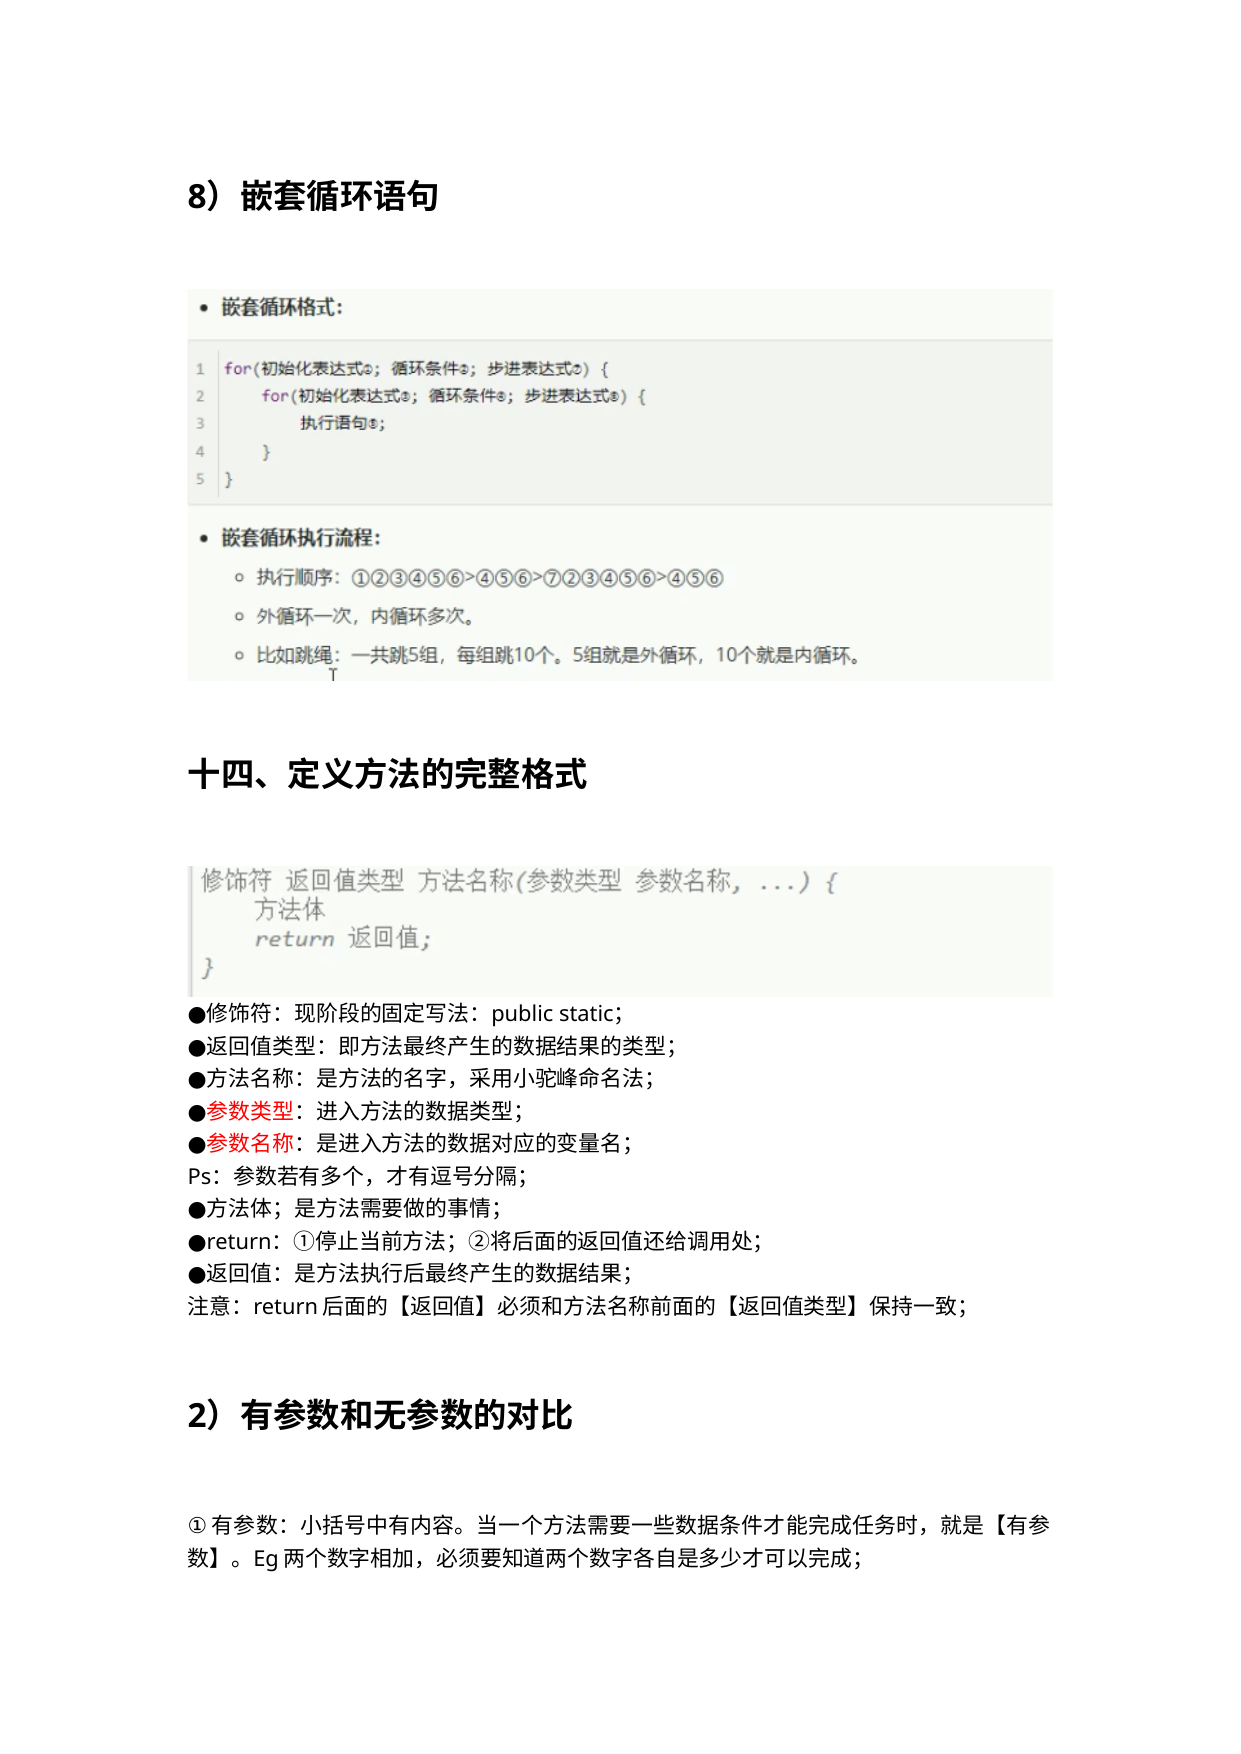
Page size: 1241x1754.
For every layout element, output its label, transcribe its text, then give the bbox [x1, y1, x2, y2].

text ①有参数：小括号中有内容。当一个方法需要一些数据条件才能完成任务时，就是【有参数】。Eg两个数字相加，必须要知道两个数字各自是多少才可以完成； [187, 1508, 1053, 1573]
text ●方法名称：是方法的名字，采用小驼峰命名法； [187, 1061, 1053, 1094]
subtitle 8）嵌套循环语句 [187, 162, 1053, 227]
text ●参数类型：进入方法的数据类型； [187, 1094, 1053, 1126]
picture [187, 866, 1053, 997]
text 注意：return后面的【返回值】必须和方法名称前面的【返回值类型】保持一致； [187, 1289, 1053, 1321]
text ●参数名称：是进入方法的数据对应的变量名； [187, 1126, 1053, 1159]
text ●方法体；是方法需要做的事情； [187, 1191, 1053, 1224]
subtitle 2）有参数和无参数的对比 [187, 1381, 1053, 1446]
subtitle 十四、定义方法的完整格式 [187, 739, 1053, 804]
text ●return：①停止当前方法；②将后面的返回值还给调用处； [187, 1224, 1053, 1256]
picture [187, 289, 1053, 681]
text ●返回值类型：即方法最终产生的数据结果的类型； [187, 1029, 1053, 1061]
text ●返回值：是方法执行后最终产生的数据结果； [187, 1256, 1053, 1289]
text Ps：参数若有多个，才有逗号分隔； [187, 1159, 1053, 1191]
text ●修饰符：现阶段的固定写法：public static； [187, 997, 1053, 1029]
